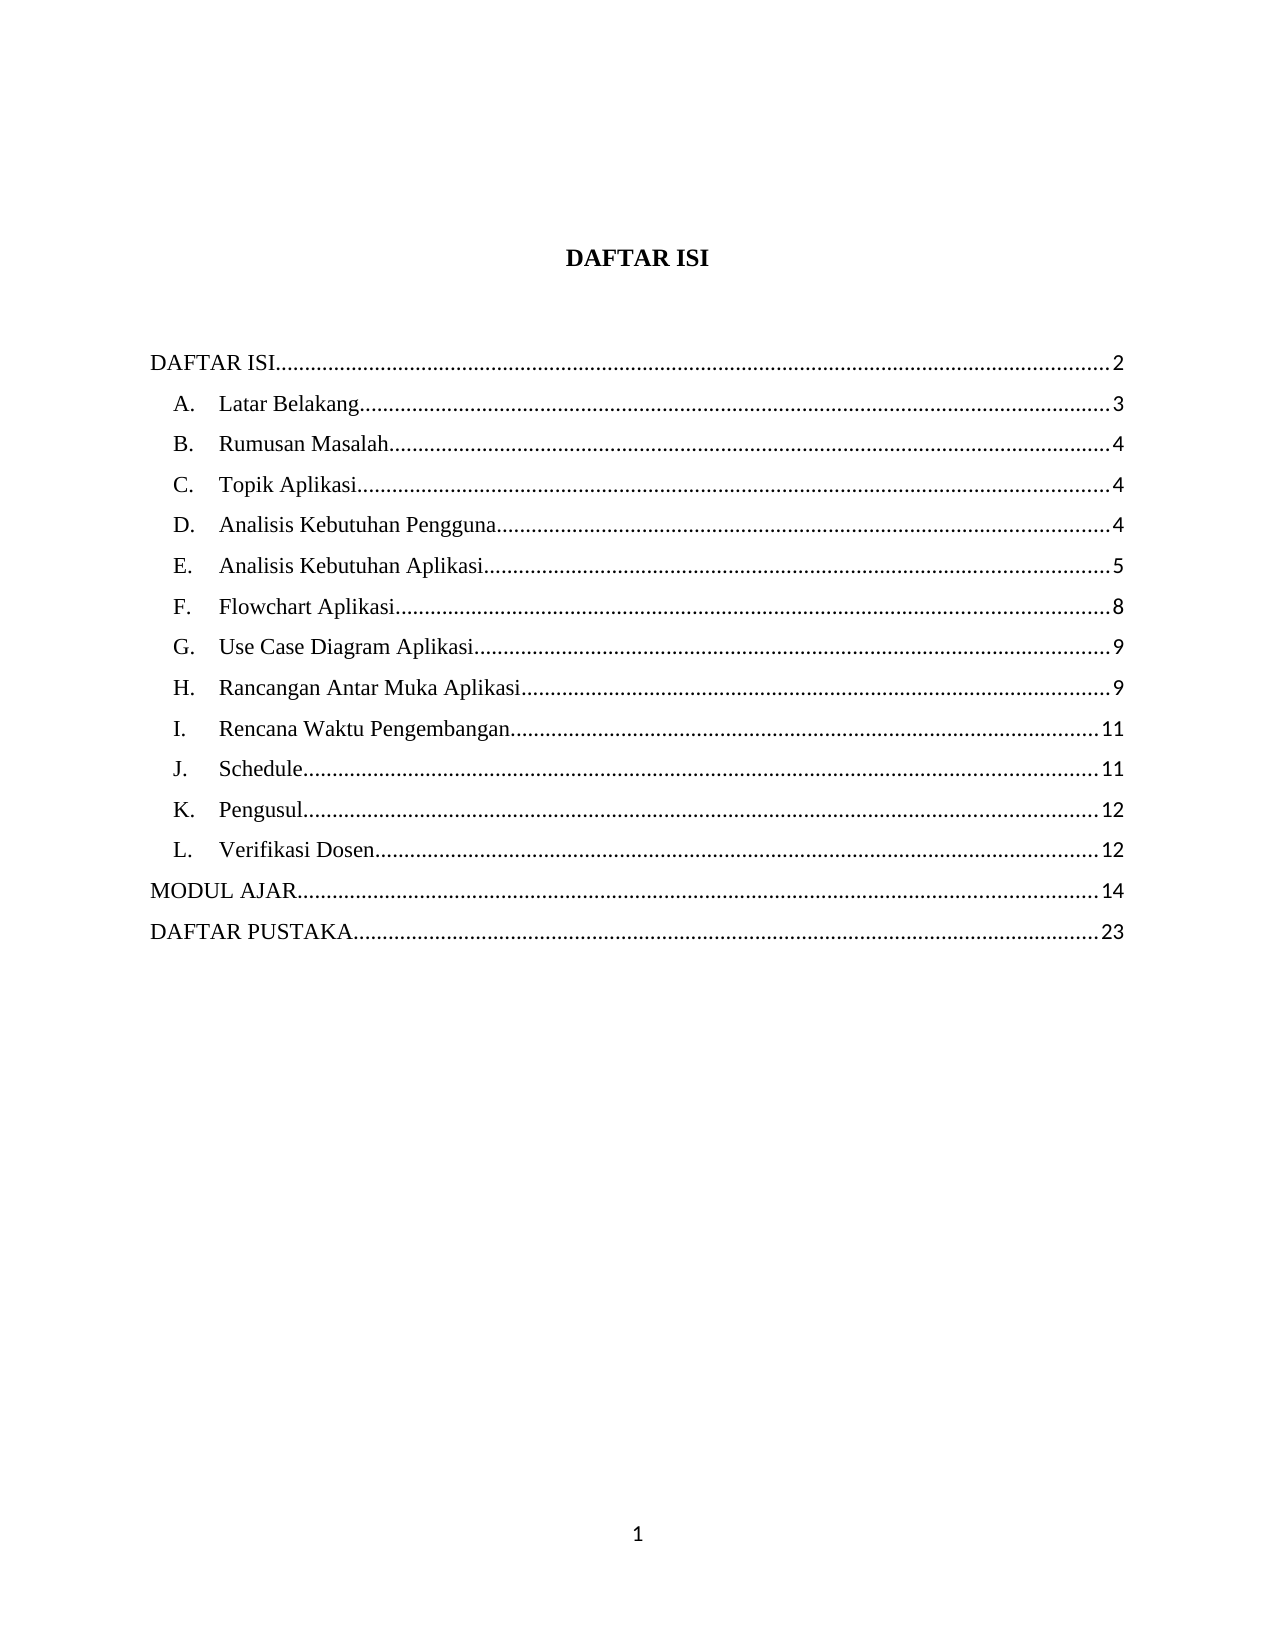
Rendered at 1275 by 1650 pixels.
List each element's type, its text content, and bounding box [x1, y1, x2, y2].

subtitle DAFTAR ISI [150, 243, 1125, 272]
